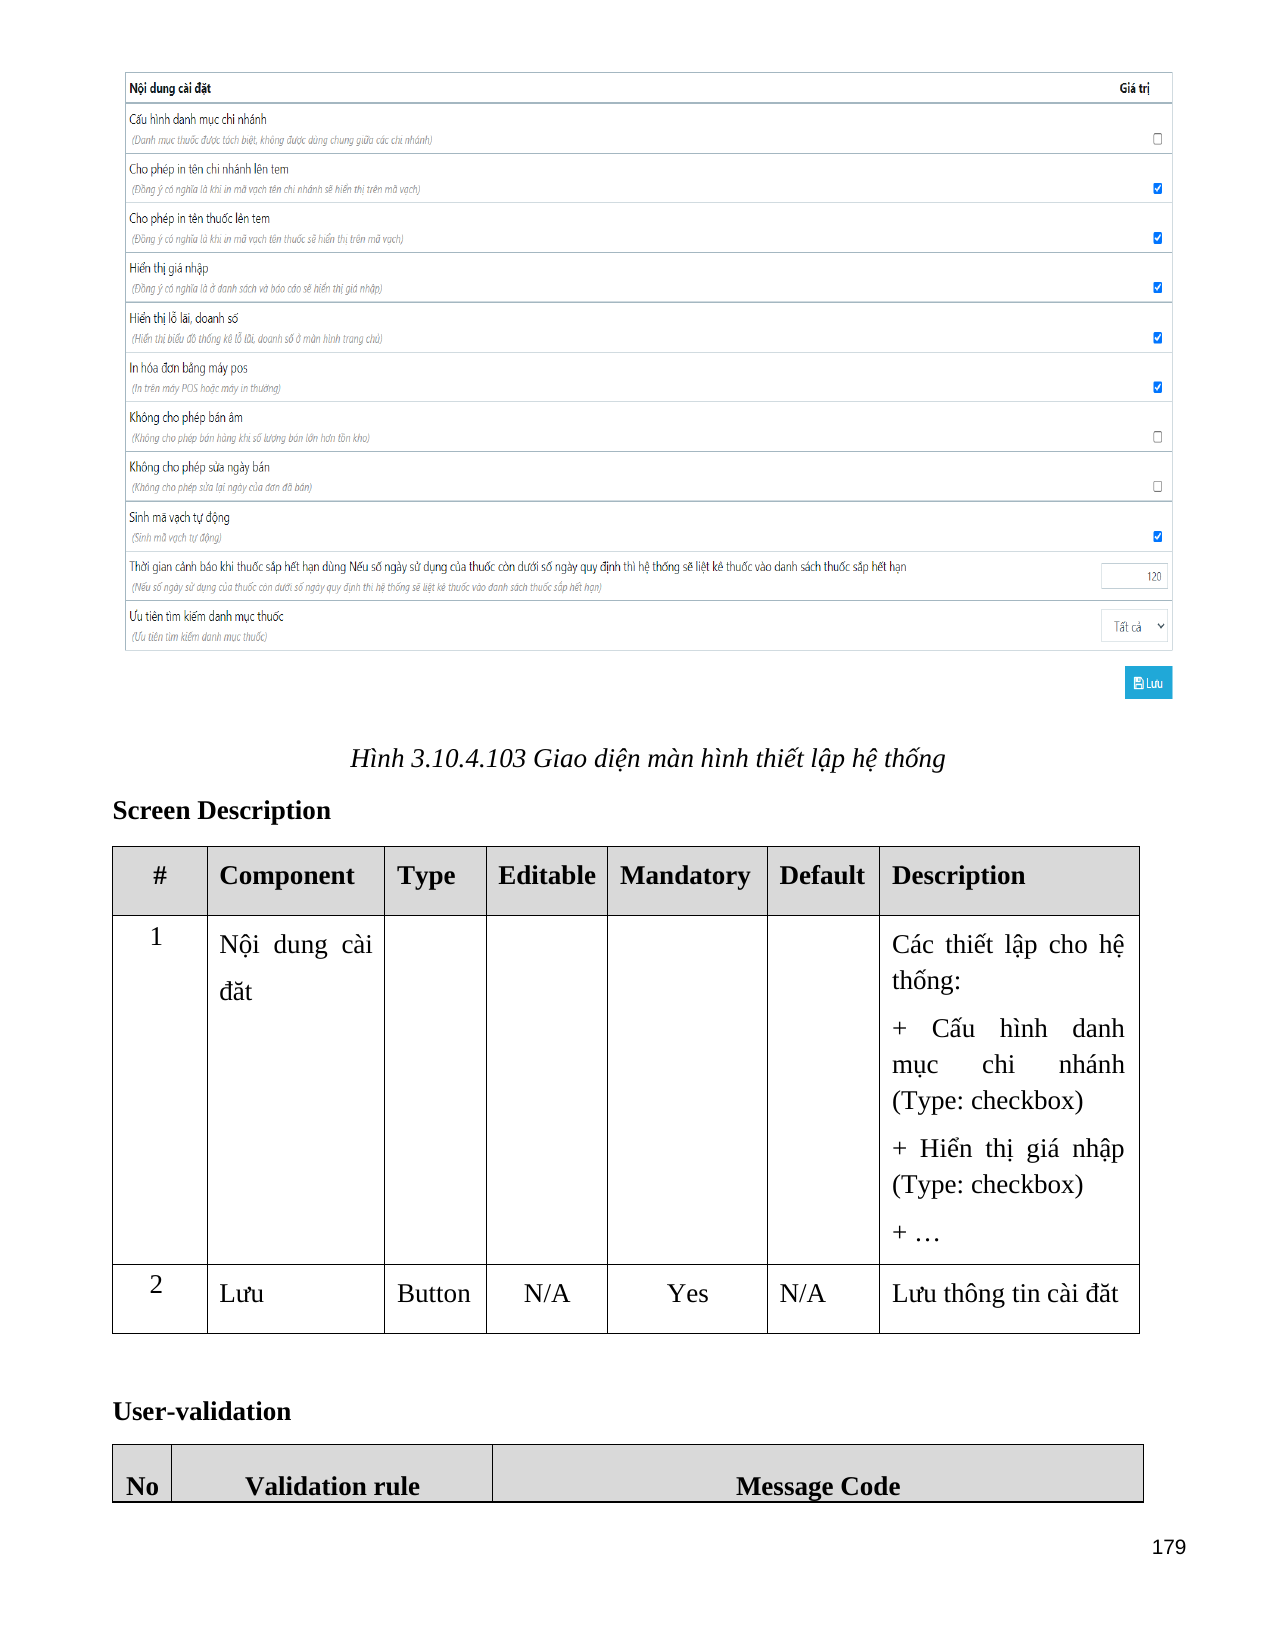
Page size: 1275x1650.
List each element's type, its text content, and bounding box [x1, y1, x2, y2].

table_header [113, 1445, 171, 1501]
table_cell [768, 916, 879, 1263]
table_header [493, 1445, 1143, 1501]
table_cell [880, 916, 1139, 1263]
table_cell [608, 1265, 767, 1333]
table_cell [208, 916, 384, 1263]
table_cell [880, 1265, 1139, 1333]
text Screen Description [112, 794, 1186, 825]
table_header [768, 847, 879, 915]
picture [112, 68, 1187, 718]
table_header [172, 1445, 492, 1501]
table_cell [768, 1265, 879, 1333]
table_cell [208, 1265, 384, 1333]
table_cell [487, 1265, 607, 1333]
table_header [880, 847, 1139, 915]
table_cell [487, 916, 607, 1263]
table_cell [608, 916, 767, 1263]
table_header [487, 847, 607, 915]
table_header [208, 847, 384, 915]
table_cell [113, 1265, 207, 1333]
text User-validation [112, 1394, 1186, 1426]
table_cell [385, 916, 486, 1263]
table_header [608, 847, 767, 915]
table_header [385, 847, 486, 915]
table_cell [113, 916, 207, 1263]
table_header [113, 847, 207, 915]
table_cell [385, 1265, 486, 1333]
